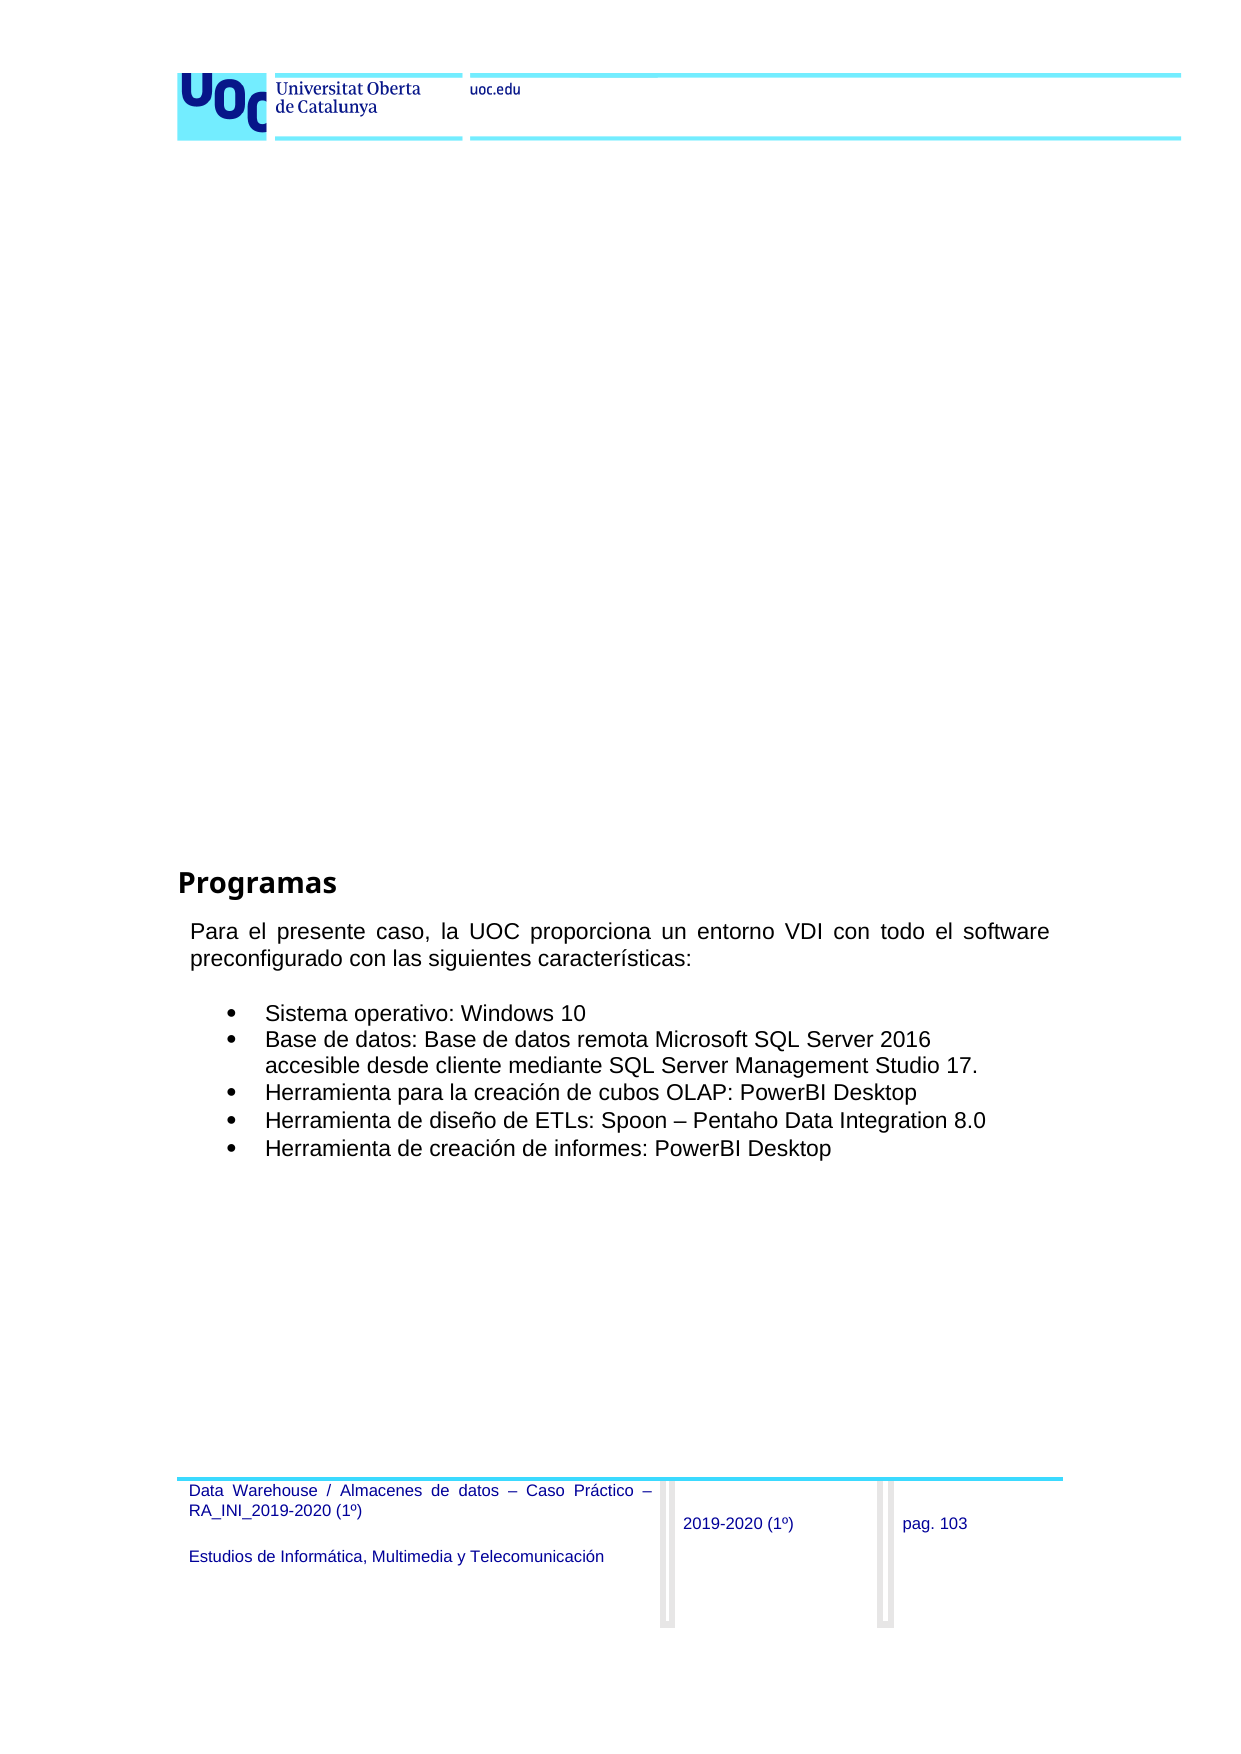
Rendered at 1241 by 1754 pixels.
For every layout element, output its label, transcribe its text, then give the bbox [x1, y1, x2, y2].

text Para el presente caso, la UOC proporciona un entorno VDI con todo el software preconfigurado con las siguientes características: [190, 918, 1051, 971]
list Herramienta de diseño de ETLs: Spoon – Pentaho Data Integration 8.0 [227, 1106, 1063, 1134]
picture [177, 73, 1182, 144]
list Base de datos: Base de datos remota Microsoft SQL Server 2016 accesible desde cliente mediante SQL Server Management Studio 17. [227, 1027, 1008, 1078]
list Herramienta de creación de informes: PowerBI Desktop [227, 1134, 1063, 1162]
list Sistema operativo: Windows 10 [227, 999, 1063, 1027]
list Herramienta para la creación de cubos OLAP: PowerBI Desktop [227, 1078, 1063, 1106]
subtitle Programas [177, 862, 1063, 902]
